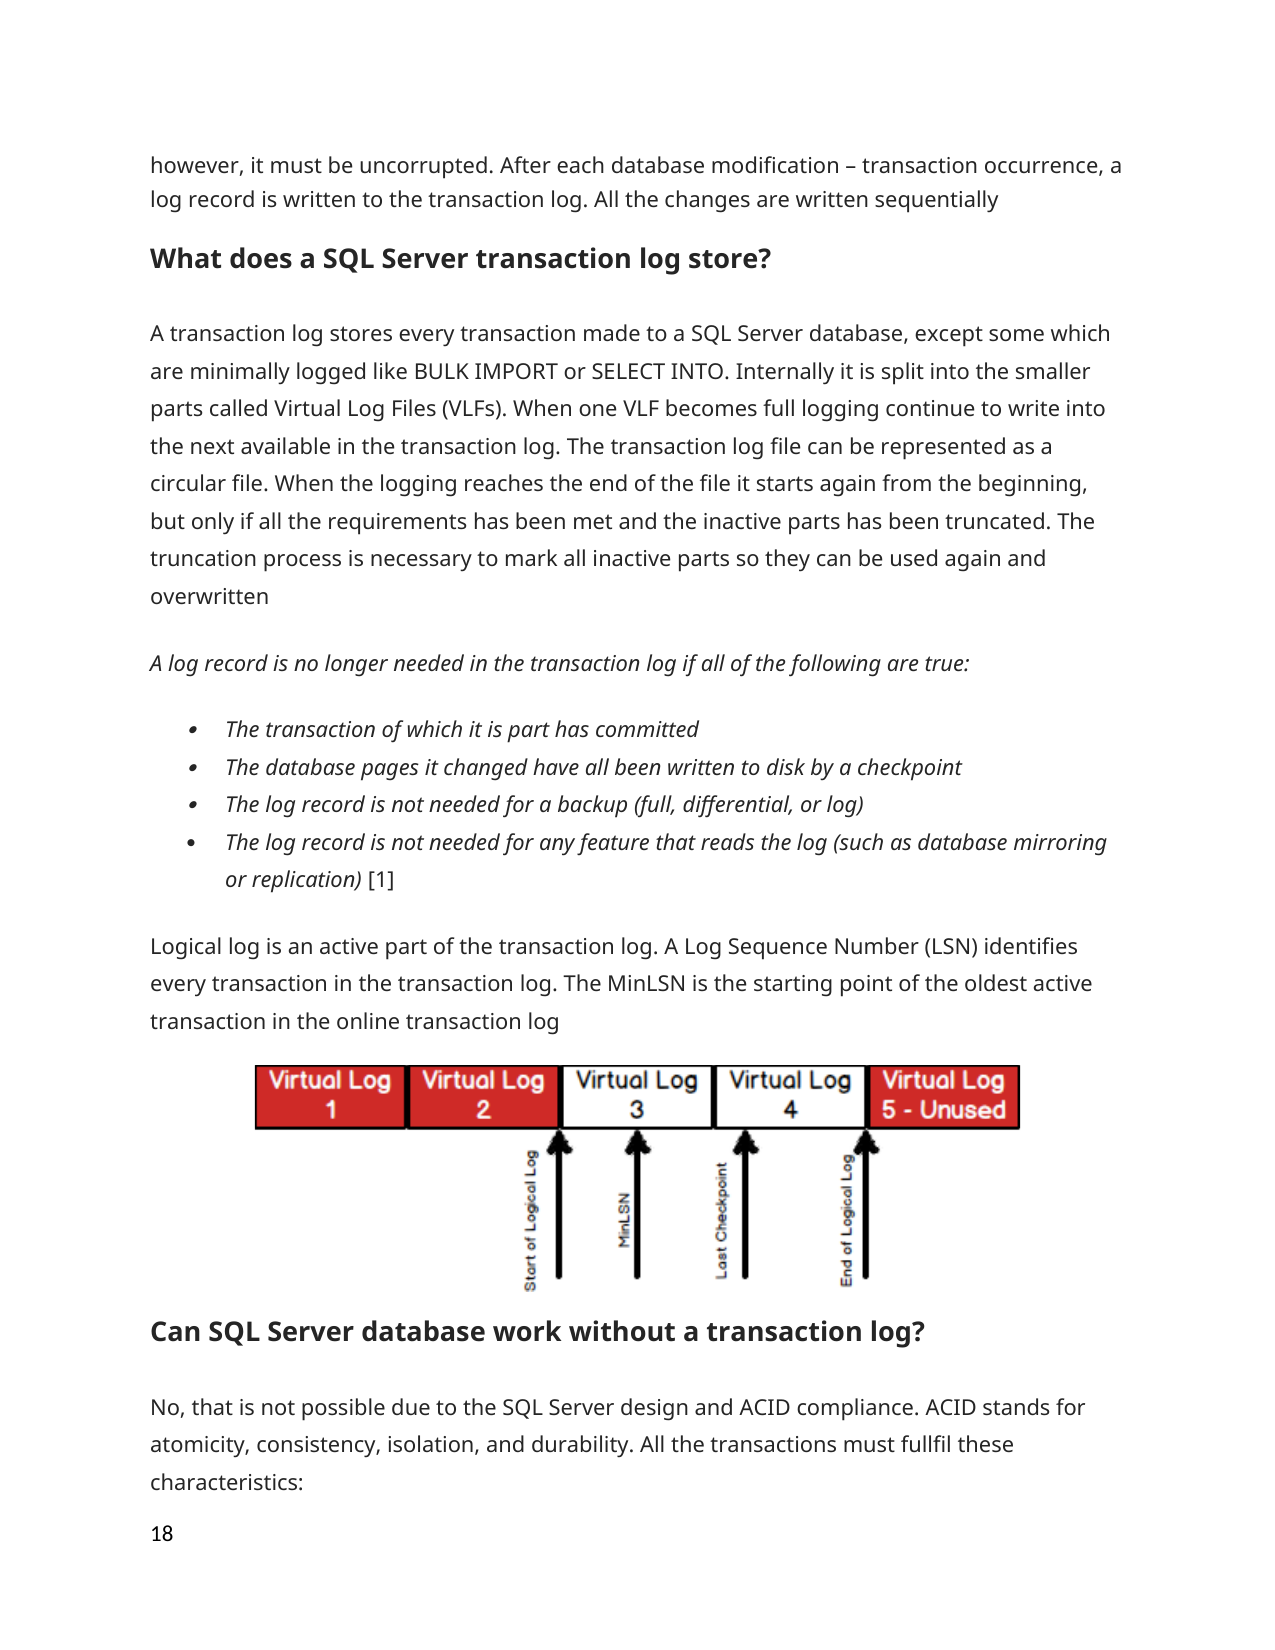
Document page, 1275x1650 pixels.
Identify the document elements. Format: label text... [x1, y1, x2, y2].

list The database pages it changed have all been written to disk by a checkpoint [187, 744, 1125, 782]
list The log record is not needed for any feature that reads the log (such as database mirroring or replication) [1] [187, 819, 1125, 894]
text Logical log is an active part of the transaction log. A Log Sequence Number (LSN) identifies every transaction in the transaction log. The MinLSN is the starting point of the oldest active transaction in the online transaction log [150, 923, 1125, 1036]
text A transaction log stores every transaction made to a SQL Server database, except some which are minimally logged like BULK IMPORT or SELECT INTO. Internally it is split into the smaller parts called Virtual Log Files (VLFs). When one VLF becomes full logging continue to write into the next available in the transaction log. The transaction log file can be represented as a circular file. When the logging reaches the end of the file it starts again from the beginning, but only if all the requirements has been met and the inactive parts has been truncated. The truncation process is necessary to mark all inactive parts so they can be used again and overwritten [150, 311, 1125, 611]
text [150, 150, 1125, 214]
picture [254, 1065, 1021, 1292]
list The transaction of which it is part has committed [187, 707, 1125, 744]
text No, that is not possible due to the SQL Server design and ACID compliance. ACID stands for atomicity, consistency, isolation, and durability. All the transactions must fullfil these characteristics: [150, 1384, 1125, 1496]
list The log record is not needed for a backup (full, differential, or log) [187, 782, 1125, 819]
subtitle What does a SQL Server transaction log store? [150, 239, 1125, 276]
subtitle Can SQL Server database work without a transaction log? [150, 1312, 1125, 1349]
text A log record is no longer needed in the transaction log if all of the following are true: [150, 640, 1125, 677]
